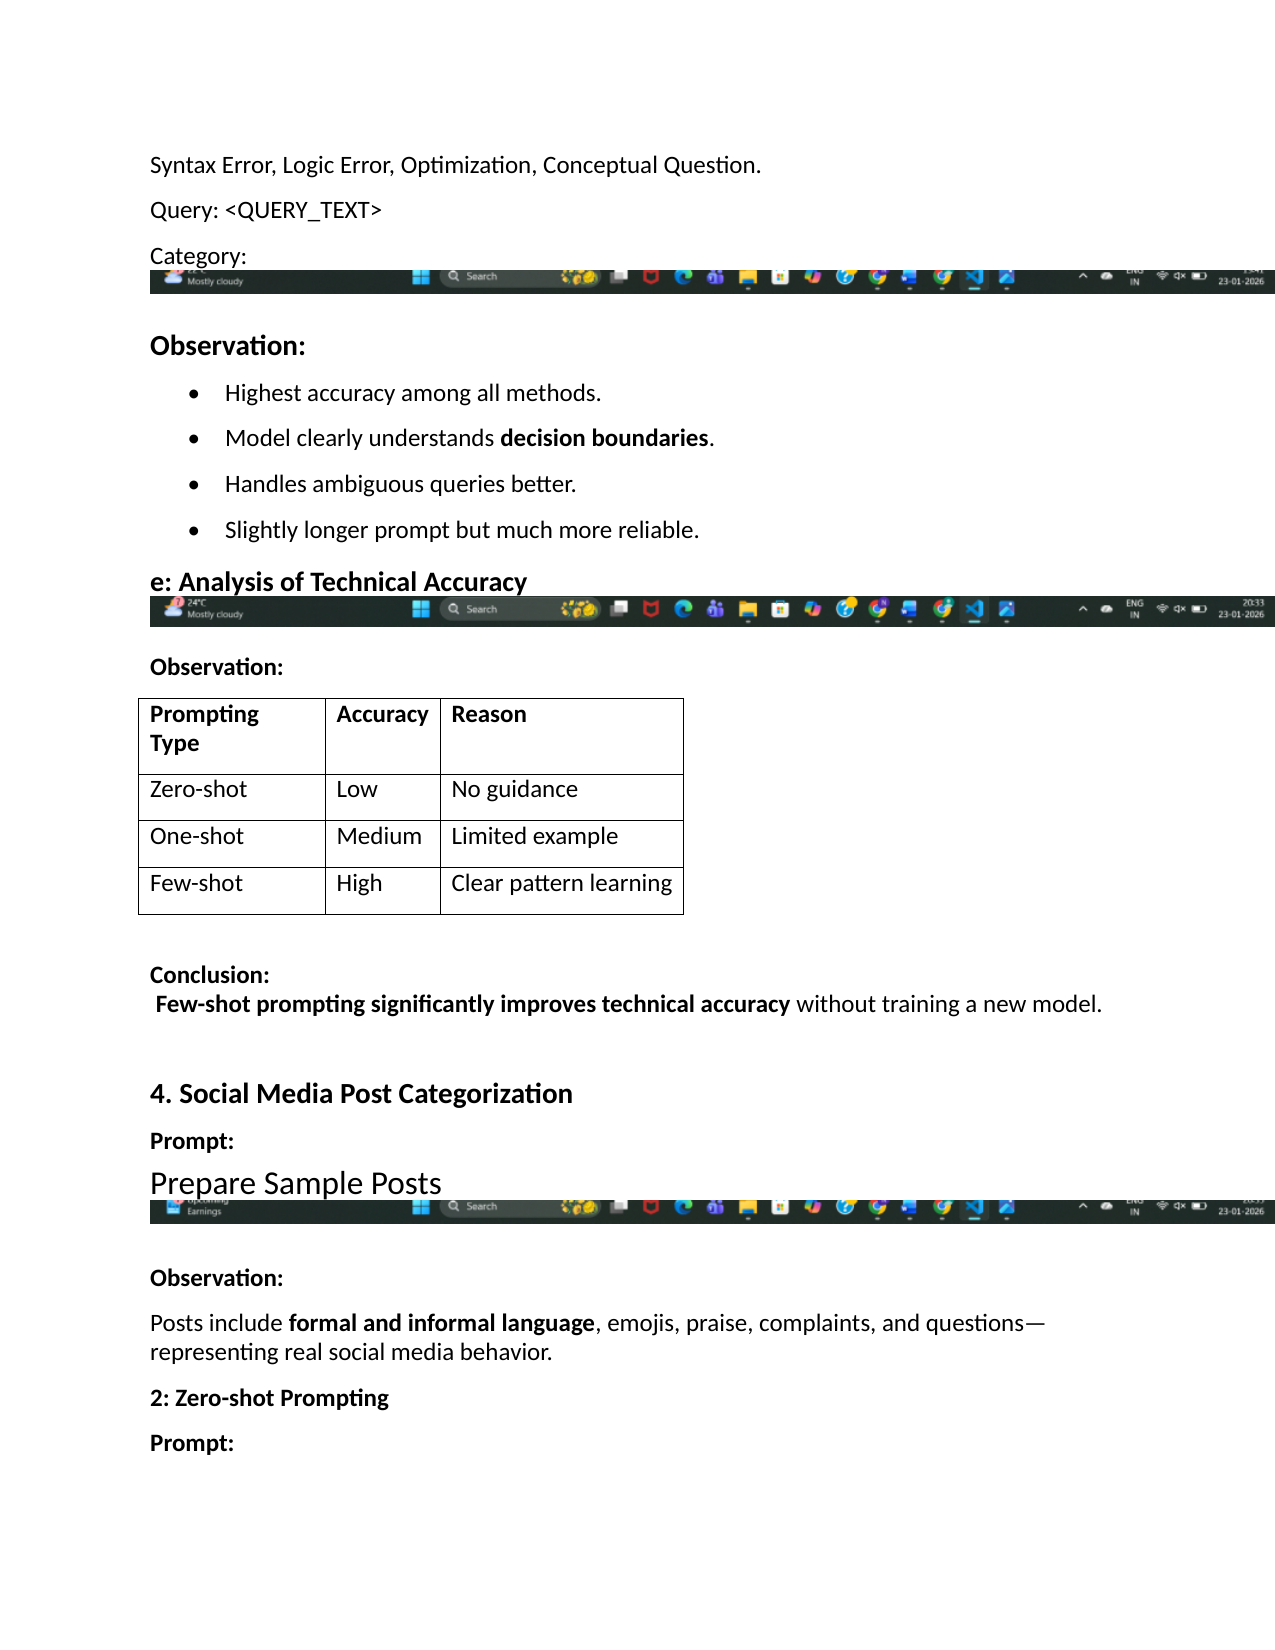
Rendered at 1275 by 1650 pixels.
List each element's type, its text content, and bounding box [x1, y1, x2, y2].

list Model clearly understands decision boundaries. [187, 424, 1125, 453]
table_cell One-shot [139, 821, 325, 867]
table_cell Few-shot [139, 868, 325, 913]
text Prepare Sample Posts [150, 1172, 1125, 1200]
list Slightly longer prompt but much more reliable. [187, 515, 1125, 544]
text 2: Zero-shot Prompting [150, 1383, 1125, 1412]
text Query: <QUERY_TEXT> [150, 196, 1125, 224]
text Posts include formal and informal language, emojis, praise, complaints, and questions—representing real social media behavior. [150, 1308, 1125, 1366]
table_cell Clear pattern learning [441, 868, 683, 913]
text e: Analysis of Technical Accuracy [150, 571, 1125, 596]
table_cell Limited example [441, 821, 683, 867]
text Observation: [150, 652, 1125, 681]
table_cell Zero-shot [139, 775, 325, 820]
table_header Accuracy [326, 699, 440, 773]
table_cell Medium [326, 821, 440, 867]
table_cell High [326, 868, 440, 913]
text Observation: [150, 1263, 1125, 1292]
list Handles ambiguous queries better. [187, 469, 1125, 498]
table_header Prompting Type [139, 699, 325, 773]
text Conclusion: Few-shot prompting significantly improves technical accuracy without training a new model. [150, 960, 1125, 1018]
table_header Reason [441, 699, 683, 773]
text Syntax Error, Logic Error, Optimization, Conceptual Question. [150, 150, 1125, 179]
text Observation: [150, 332, 1125, 361]
text Prompt: [150, 1126, 1125, 1155]
table_cell Low [326, 775, 440, 820]
list Highest accuracy among all methods. [187, 378, 1125, 407]
text Category: [150, 241, 1125, 270]
text 4. Social Media Post Categorization [150, 1080, 1125, 1109]
text Prompt: [150, 1429, 1125, 1458]
table_cell No guidance [441, 775, 683, 820]
